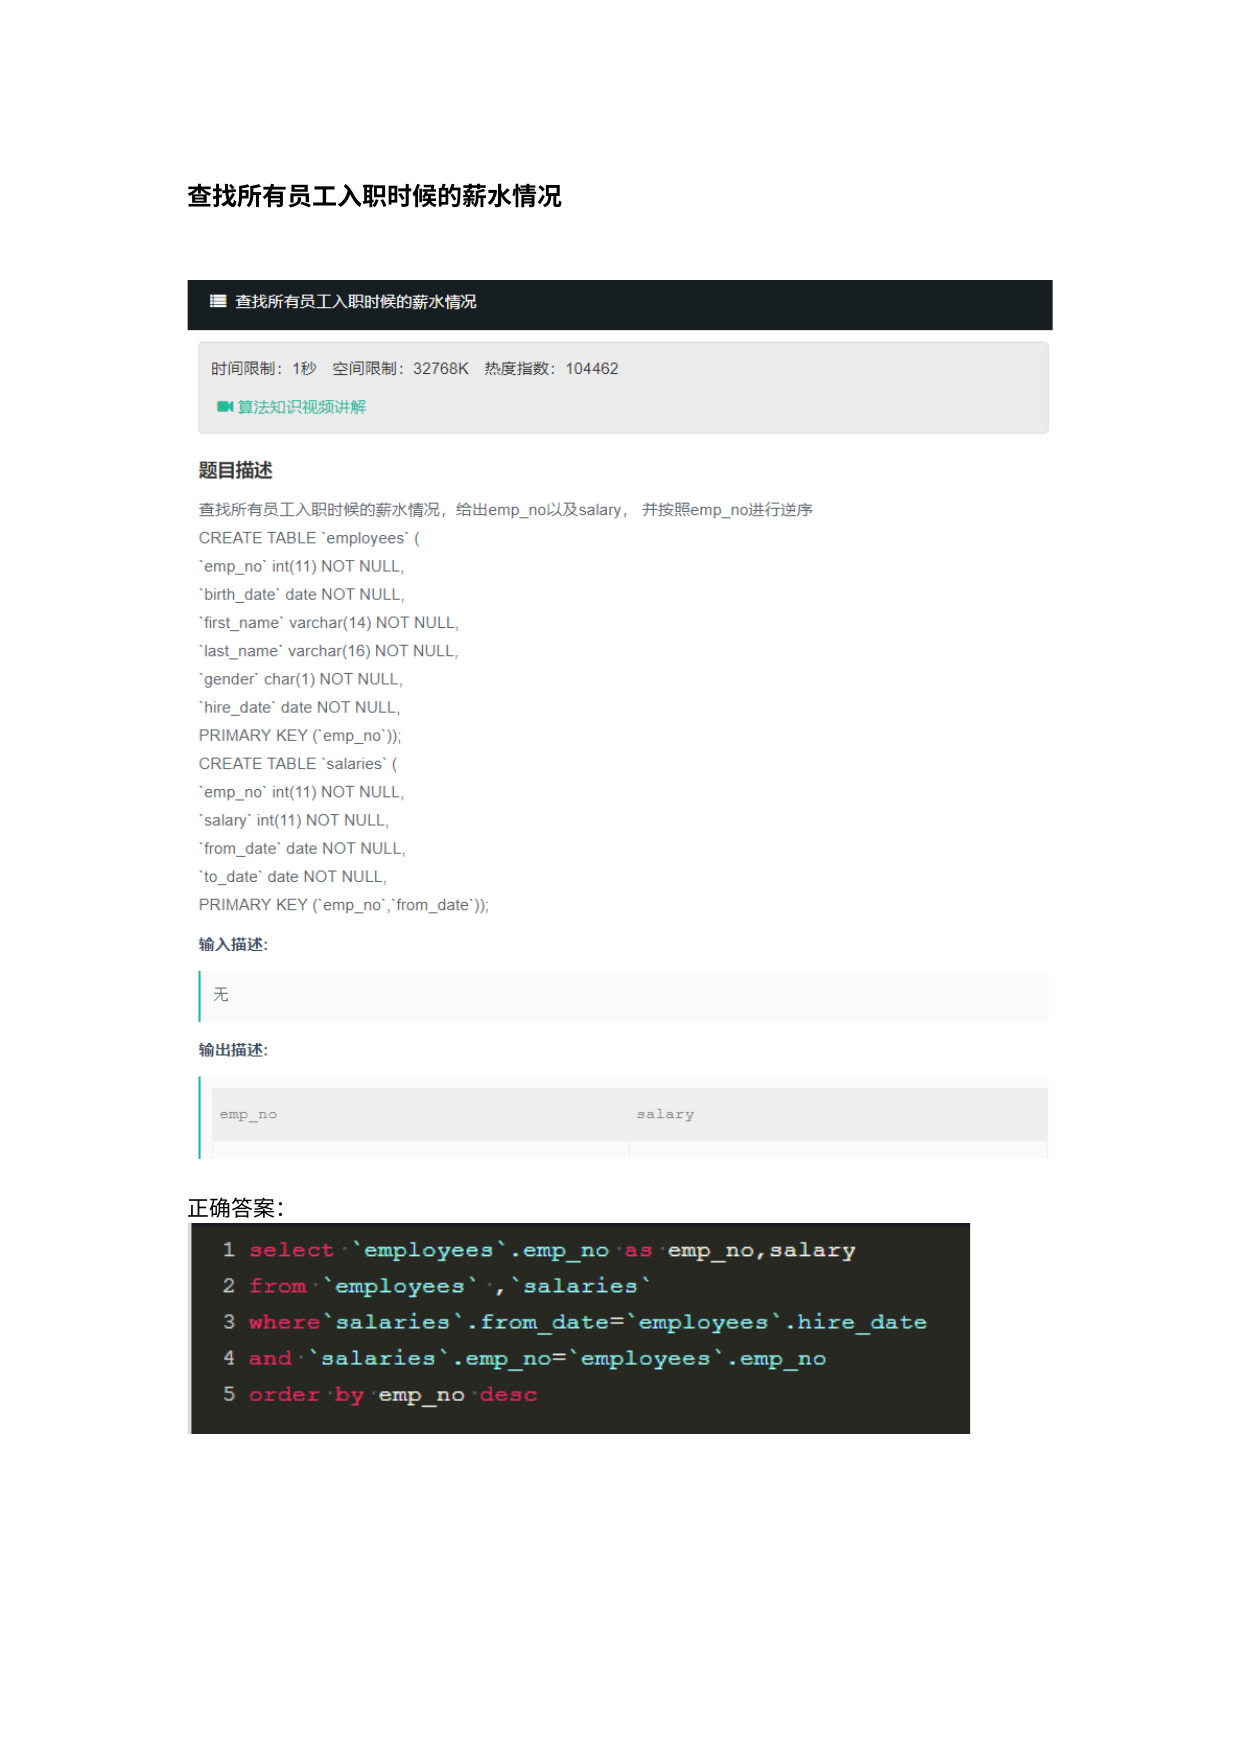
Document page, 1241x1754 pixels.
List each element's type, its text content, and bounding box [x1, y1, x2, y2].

text 正确答案： [187, 1191, 1053, 1223]
subtitle 查找所有员工入职时候的薪水情况 [187, 162, 1053, 227]
picture [187, 1223, 971, 1434]
picture [187, 280, 1053, 1159]
